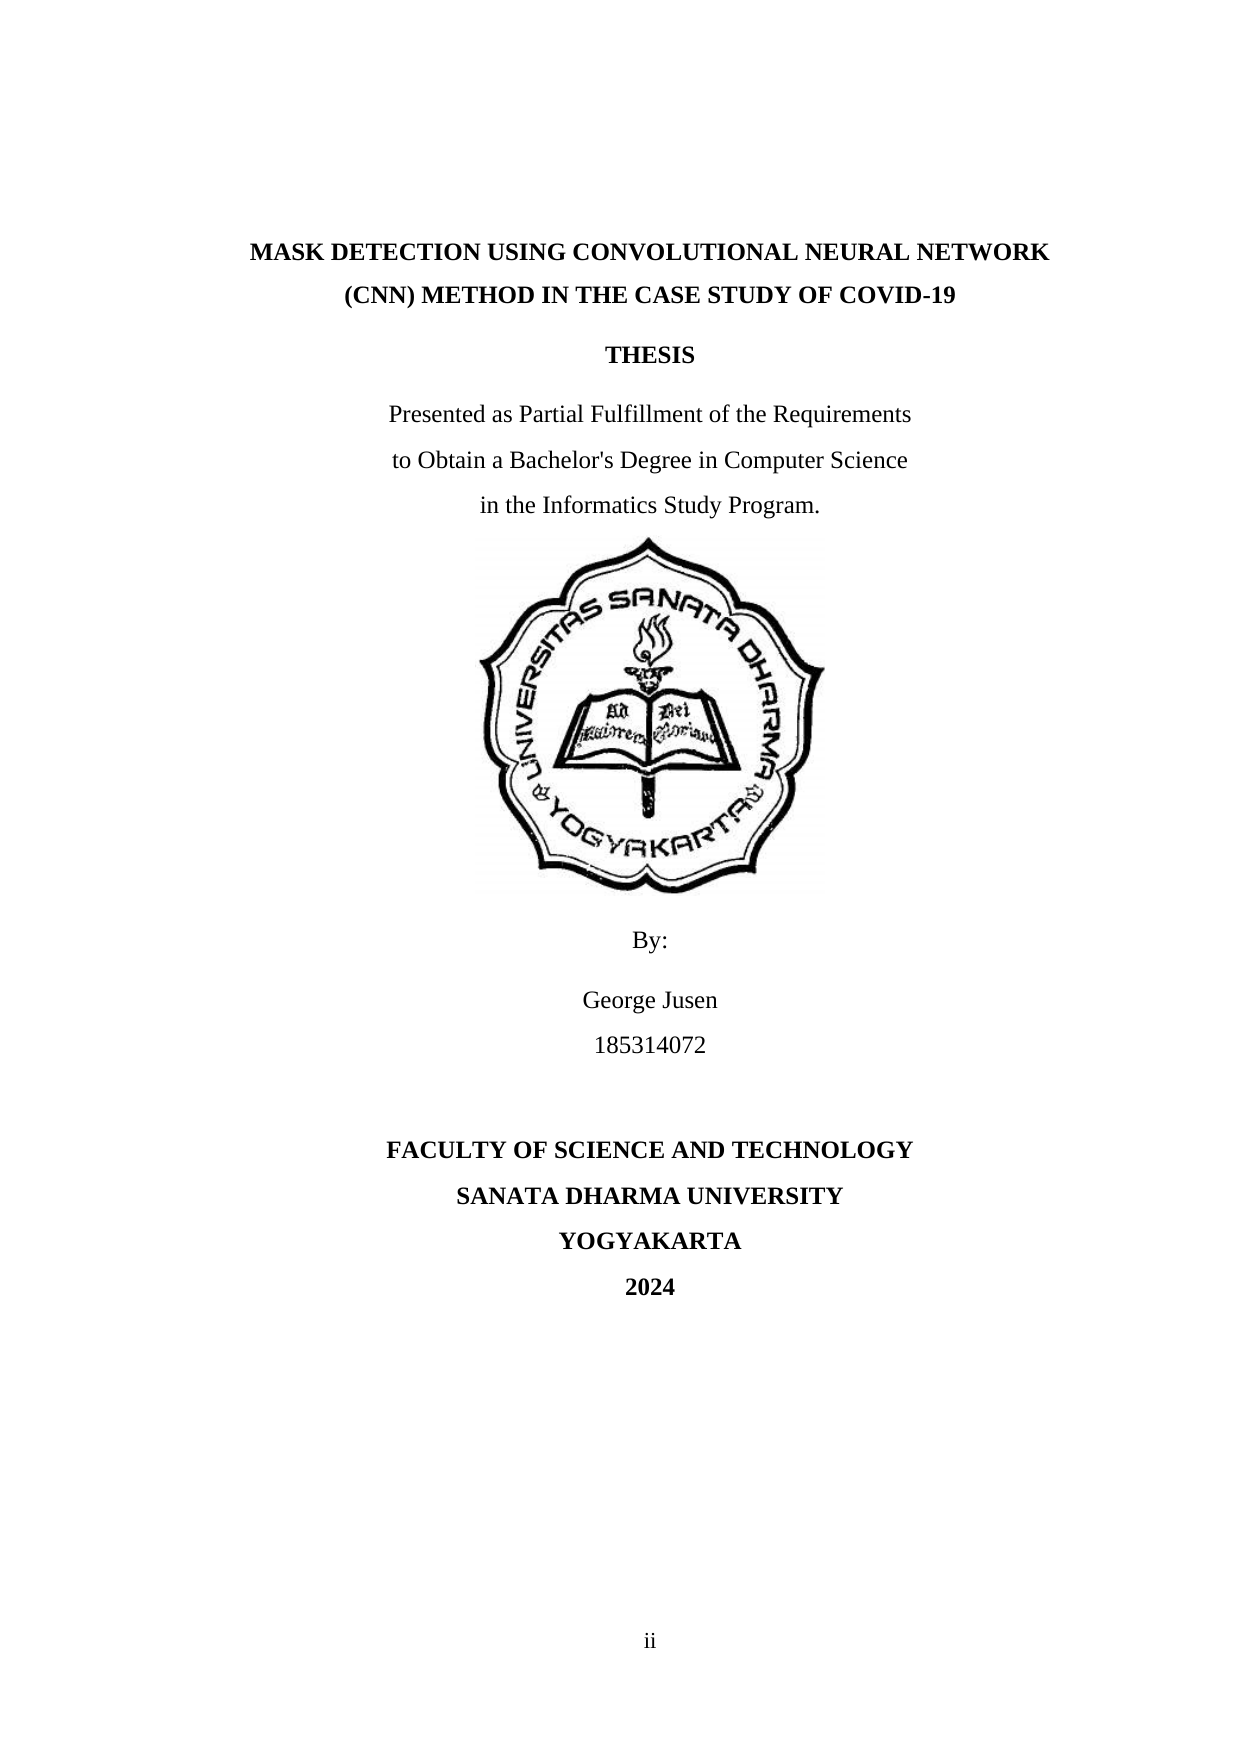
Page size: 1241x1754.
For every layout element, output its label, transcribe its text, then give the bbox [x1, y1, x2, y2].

text in the Informatics Study Program. [237, 490, 1063, 519]
text FACULTY OF SCIENCE AND TECHNOLOGY [237, 1136, 1063, 1164]
text By: [237, 925, 1063, 954]
text YOGYAKARTA [237, 1226, 1063, 1255]
text Presented as Partial Fulfillment of the Requirements [237, 399, 1063, 428]
text 185314072 [237, 1030, 1063, 1059]
text 2024 [237, 1272, 1063, 1301]
text THESIS [237, 340, 1063, 368]
text SANATA DHARMA UNIVERSITY [237, 1181, 1063, 1210]
text MASK DETECTION USING CONVOLUTIONAL NEURAL NETWORK (CNN) METHOD IN THE CASE STUDY OF COVID-19 [237, 237, 1063, 309]
text George Jusen [237, 985, 1063, 1014]
text to Obtain a Bachelor's Degree in Computer Science [237, 445, 1063, 474]
